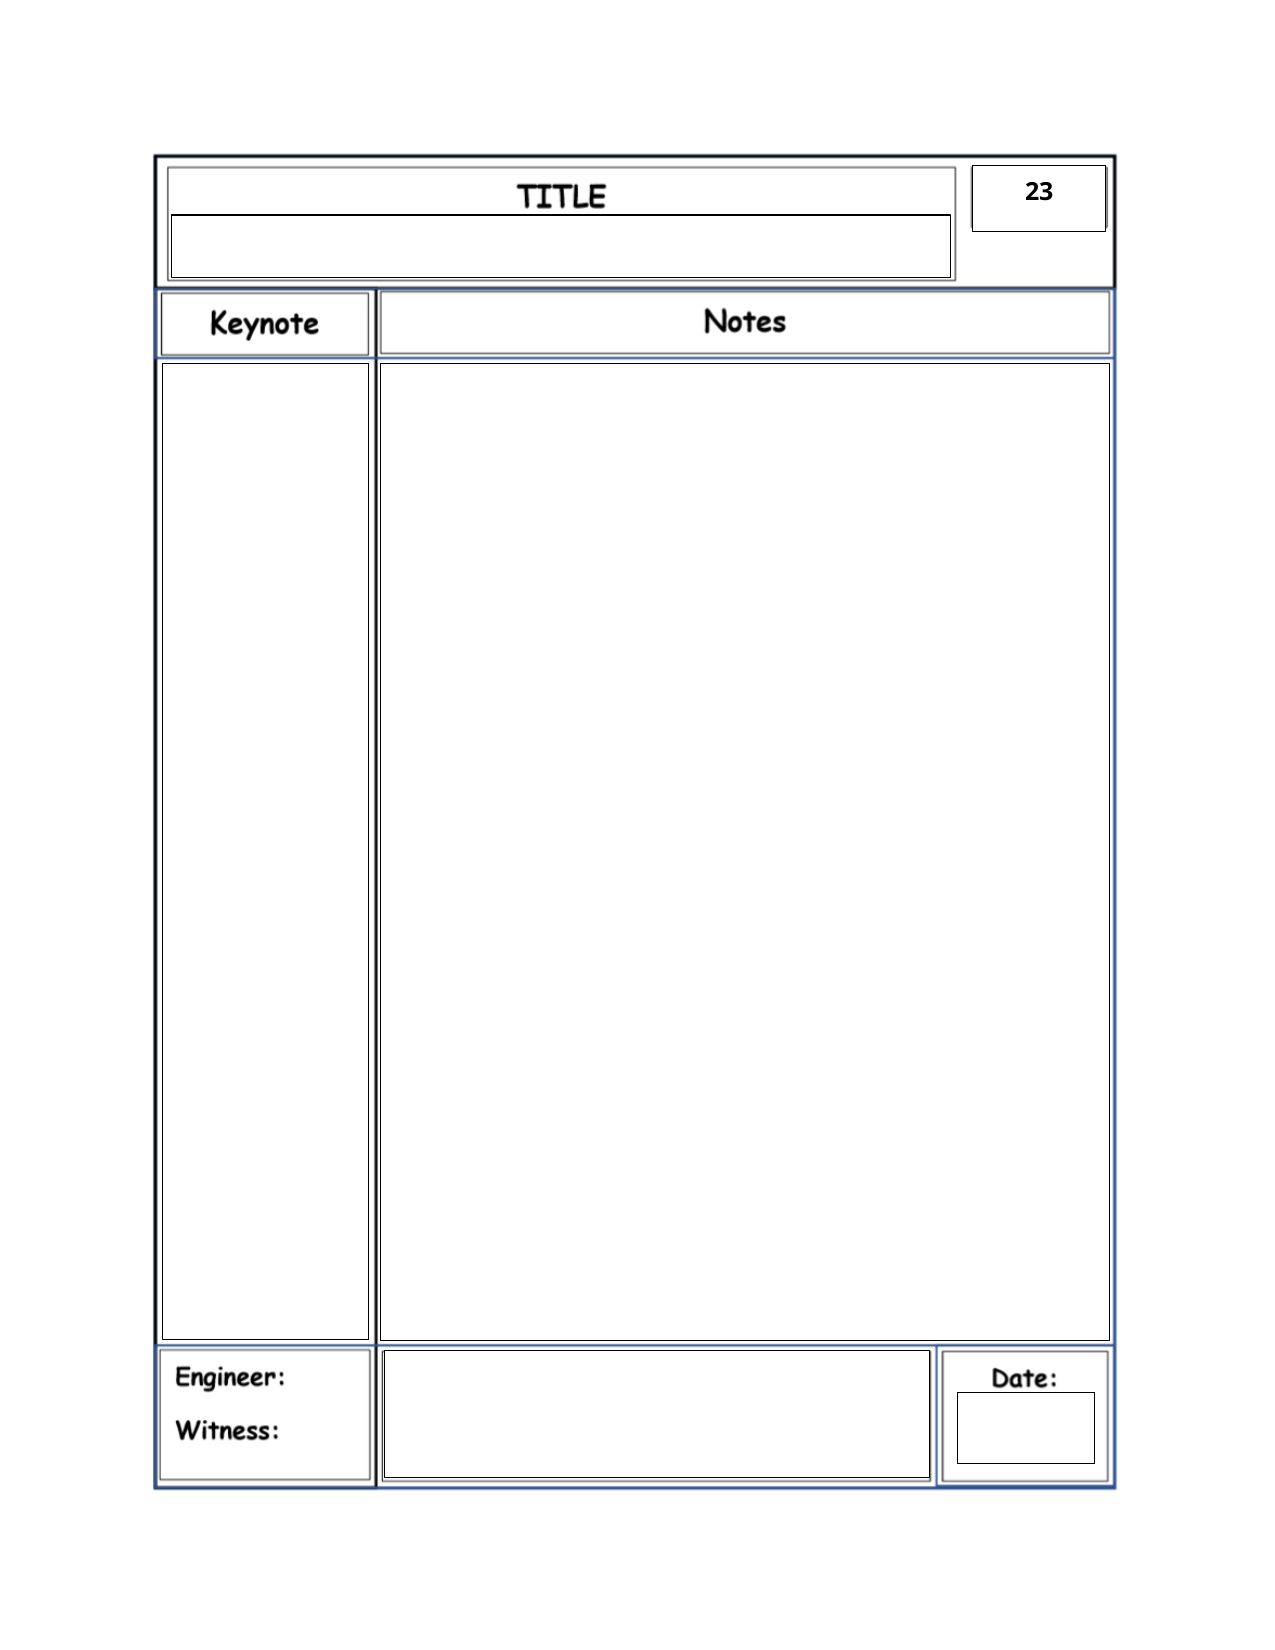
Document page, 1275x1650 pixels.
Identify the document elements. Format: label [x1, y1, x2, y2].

picture [150, 150, 1133, 1501]
